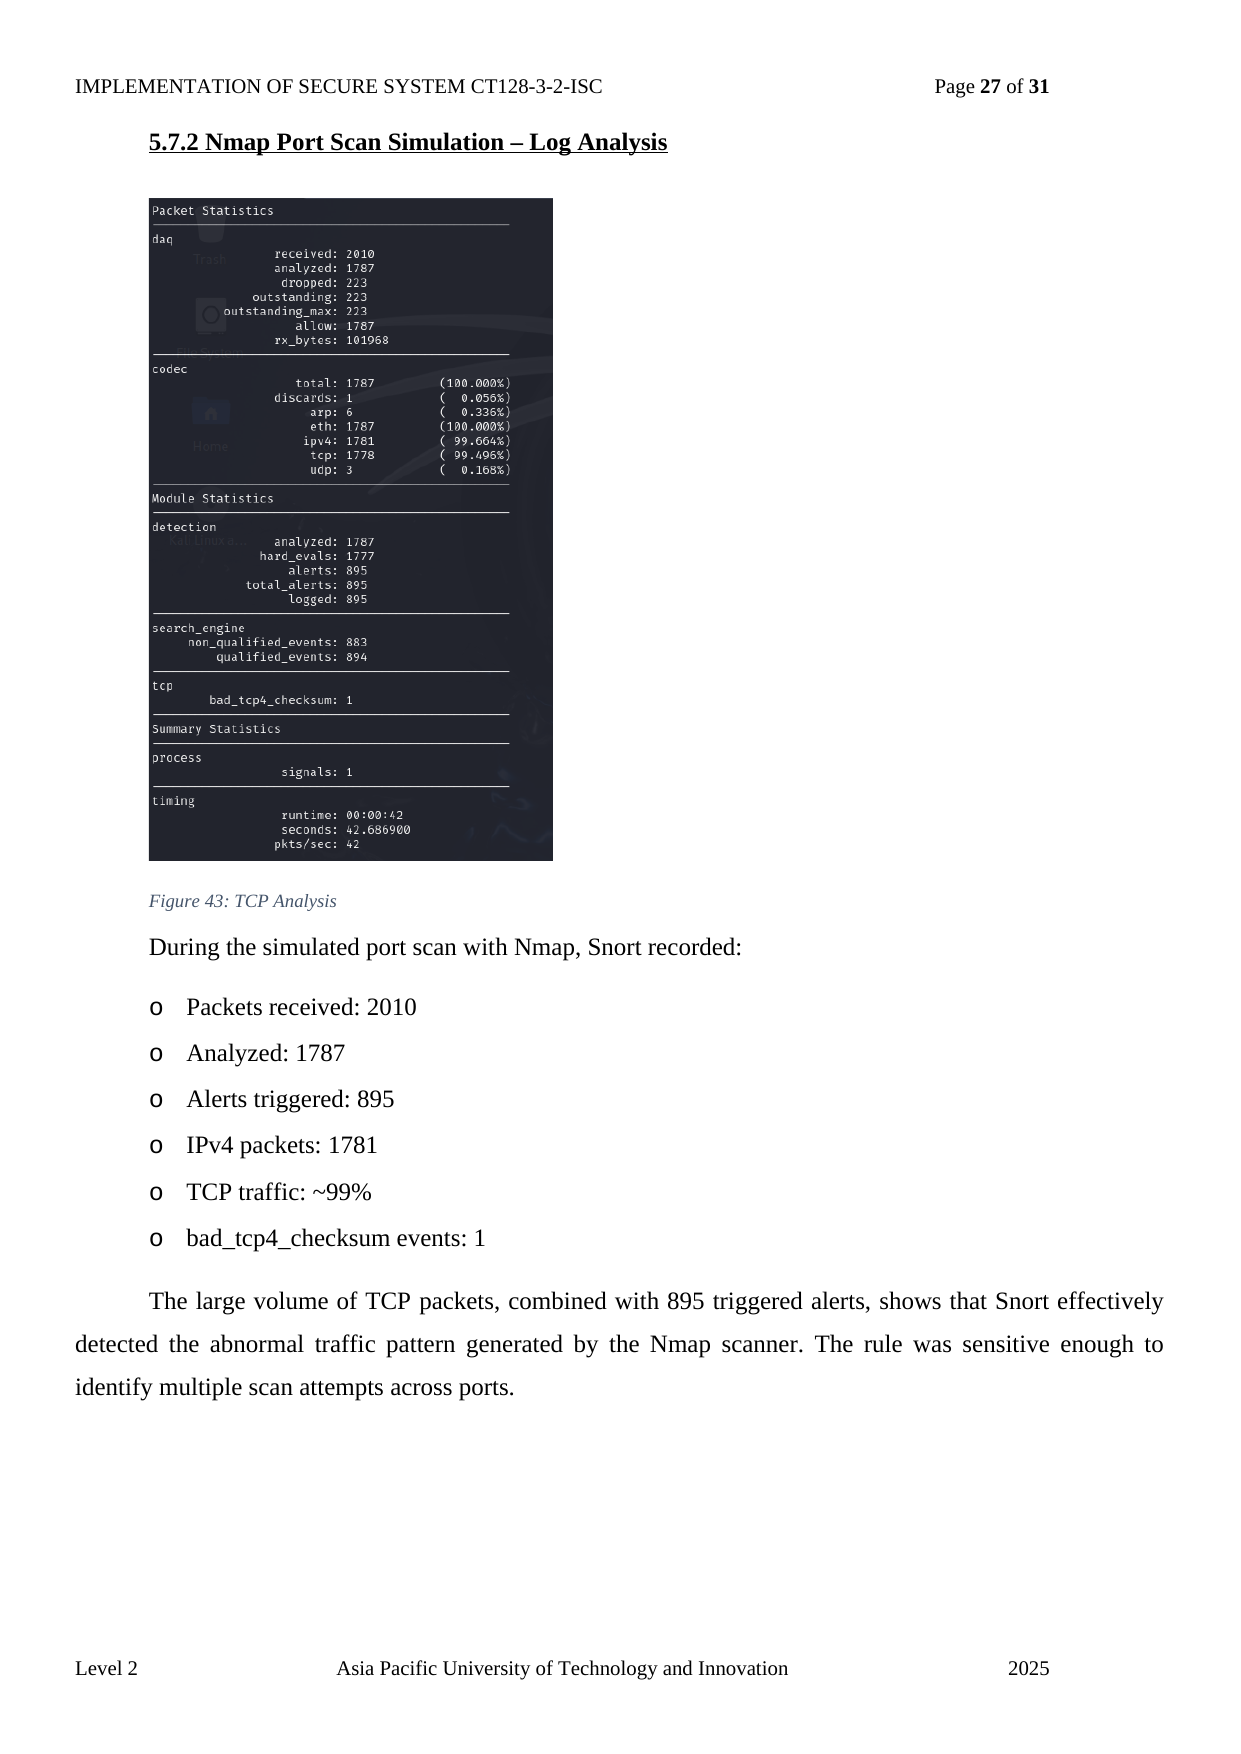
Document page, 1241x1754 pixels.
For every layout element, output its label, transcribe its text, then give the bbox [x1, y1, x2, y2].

list Analyzed: 1787 [149, 1038, 1165, 1069]
list Alerts triggered: 895 [149, 1084, 1165, 1115]
subtitle 5.7.2 Nmap Port Scan Simulation – Log Analysis [75, 127, 1165, 155]
list Packets received: 2010 [149, 992, 1165, 1023]
text Figure 43: TCP Analysis [75, 890, 1165, 911]
text The large volume of TCP packets, combined with 895 triggered alerts, shows that Snort effectively detected the abnormal traffic pattern generated by the Nmap scanner. The rule was sensitive enough to identify multiple scan attempts across ports. [75, 1286, 1165, 1401]
list bad_tcp4_checksum events: 1 [149, 1223, 1165, 1254]
list IPv4 packets: 1781 [149, 1131, 1165, 1161]
list TCP traffic: ~99% [149, 1177, 1165, 1208]
picture [148, 198, 553, 861]
text During the simulated port scan with Nmap, Snort recorded: [75, 932, 1165, 961]
